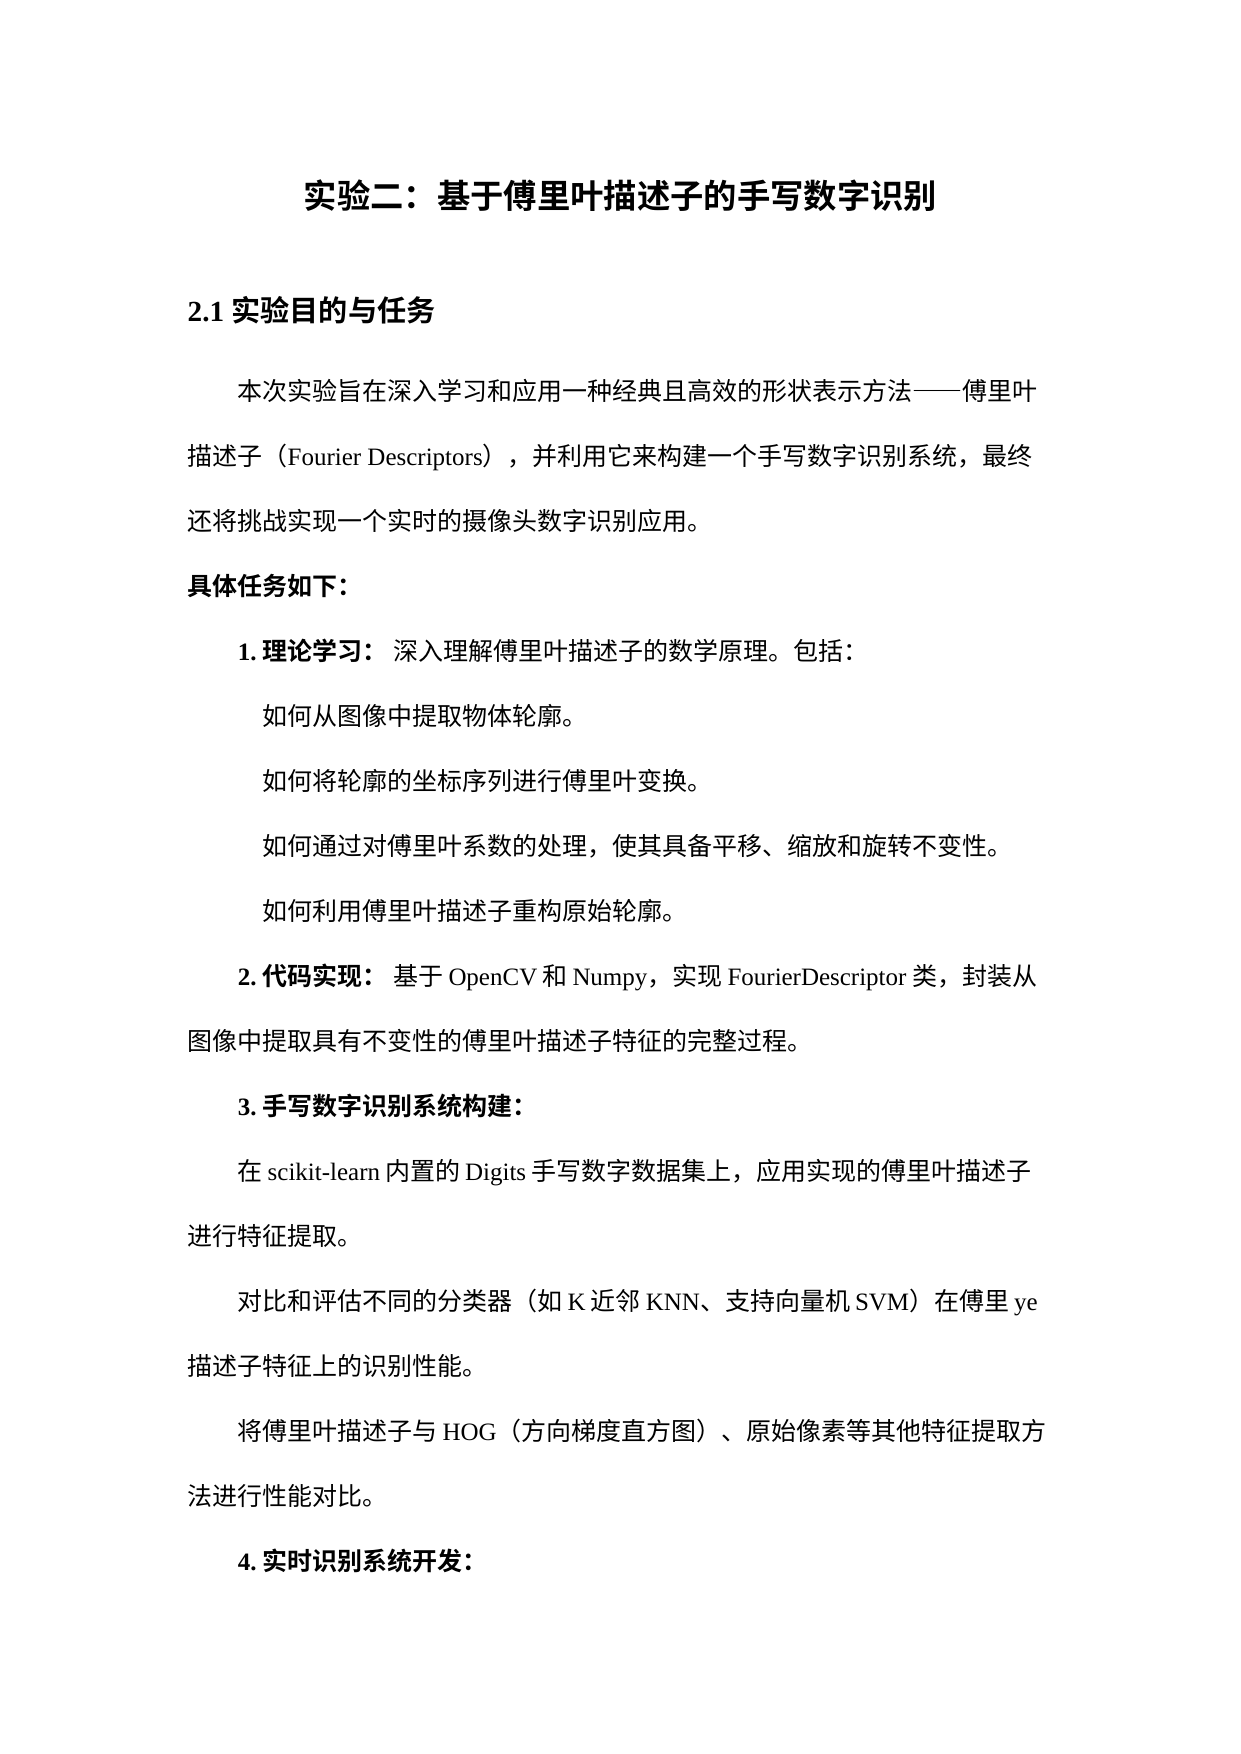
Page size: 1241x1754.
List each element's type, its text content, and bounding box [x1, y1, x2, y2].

text 1. 理论学习： 深入理解傅里叶描述子的数学原理。包括： [187, 617, 1053, 682]
text 本次实验旨在深入学习和应用一种经典且高效的形状表示方法——傅里叶描述子（Fourier Descriptors），并利用它来构建一个手写数字识别系统，最终还将挑战实现一个实时的摄像头数字识别应用。 [187, 357, 1053, 552]
text 具体任务如下： [187, 552, 1053, 617]
text 2. 代码实现： 基于OpenCV和Numpy，实现FourierDescriptor 类，封装从图像中提取具有不变性的傅里叶描述子特征的完整过程。 [187, 942, 1053, 1072]
text 如何利用傅里叶描述子重构原始轮廓。 [187, 877, 1053, 942]
text 如何从图像中提取物体轮廓。 [187, 682, 1053, 747]
subtitle 实验二：基于傅里叶描述子的手写数字识别 [187, 162, 1053, 227]
text 4. 实时识别系统开发： [187, 1527, 1053, 1592]
text 3. 手写数字识别系统构建： [187, 1072, 1053, 1137]
text 将傅里叶描述子与HOG（方向梯度直方图）、原始像素等其他特征提取方法进行性能对比。 [187, 1397, 1053, 1527]
text 在scikit-learn内置的Digits手写数字数据集上，应用实现的傅里叶描述子进行特征提取。 [187, 1137, 1053, 1267]
text 如何将轮廓的坐标序列进行傅里叶变换。 [187, 747, 1053, 812]
text 如何通过对傅里叶系数的处理，使其具备平移、缩放和旋转不变性。 [187, 812, 1053, 877]
subtitle 2.1 实验目的与任务 [187, 276, 1053, 341]
text 对比和评估不同的分类器（如K近邻KNN、支持向量机SVM）在傅里ye描述子特征上的识别性能。 [187, 1267, 1053, 1397]
